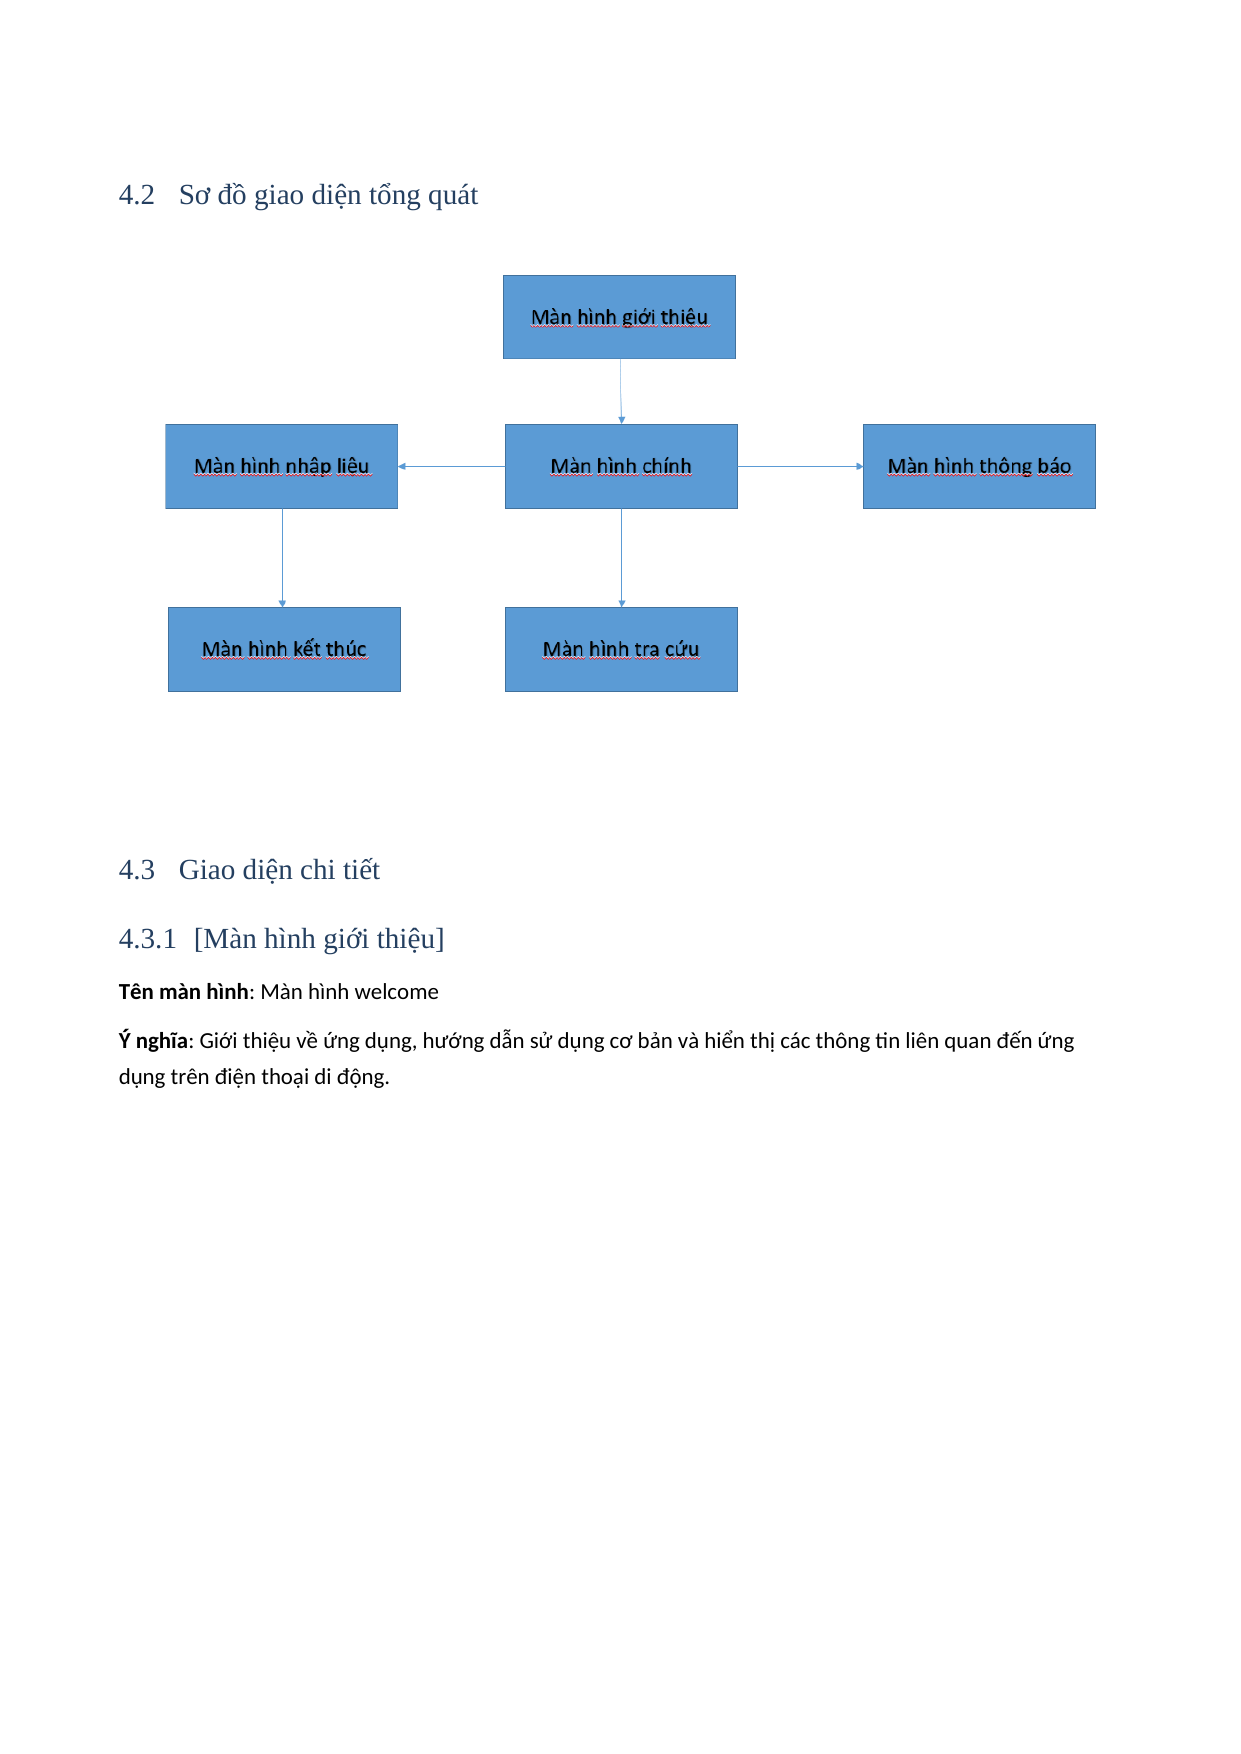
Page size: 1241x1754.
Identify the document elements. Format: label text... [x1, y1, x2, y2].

text Tên màn hình: Màn hình welcome [118, 977, 1122, 1005]
text Ý nghĩa: Giới thiệu về ứng dụng, hướng dẫn sử dụng cơ bản và hiển thị các thông tin liên quan đến ứng dụng trên điện thoại di động. [118, 1026, 1122, 1090]
subtitle [Màn hình giới thiệu] [118, 921, 1122, 954]
subtitle Sơ đồ giao diện tổng quát [118, 177, 1122, 211]
subtitle Giao diện chi tiết [118, 852, 1122, 886]
picture [118, 233, 1124, 819]
